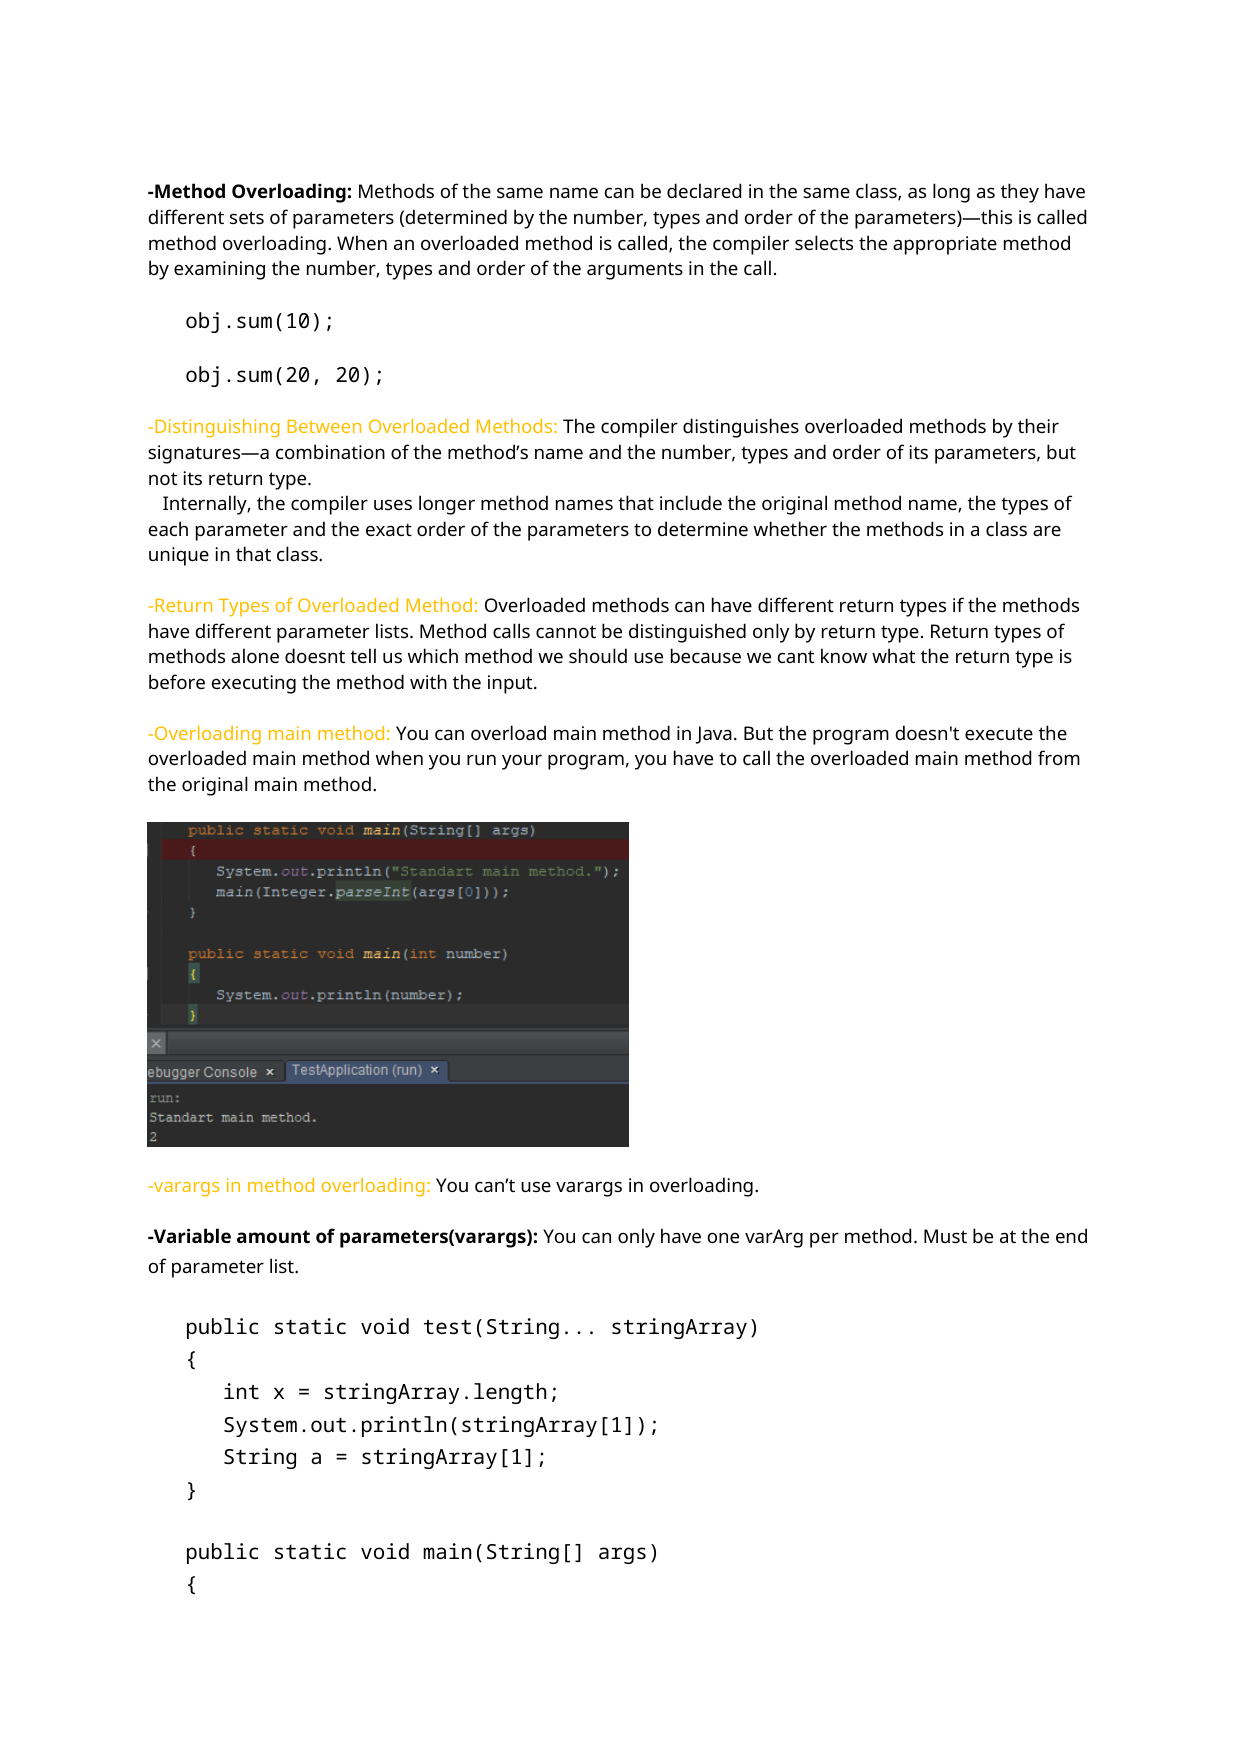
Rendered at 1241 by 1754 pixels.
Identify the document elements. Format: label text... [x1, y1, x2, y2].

text -Overloading main method: You can overload main method in Java. But the program doesn't execute the overloaded main method when you run your program, you have to call the overloaded main method from the original main method. [148, 720, 1093, 797]
text obj.sum(20, 20); [148, 360, 1093, 388]
text -Distinguishing Between Overloaded Methods: The compiler distinguishes overloaded methods by their signatures—a combination of the method’s name and the number, types and order of its parameters, but not its return type. [148, 414, 1093, 490]
text obj.sum(10); [148, 306, 1093, 335]
text -varargs in method overloading: You can’t use varargs in overloading. [148, 1173, 1093, 1198]
text -Method Overloading: Methods of the same name can be declared in the same class, as long as they have different sets of parameters (determined by the number, types and order of the parameters)—this is called method overloading. When an overloaded method is called, the compiler selects the appropriate method by examining the number, types and order of the arguments in the call. [148, 179, 1093, 281]
picture [147, 822, 629, 1147]
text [148, 1224, 1093, 1598]
text Internally, the compiler uses longer method names that include the original method name, the types of each parameter and the exact order of the parameters to determine whether the methods in a class are unique in that class. [148, 490, 1093, 567]
text -Return Types of Overloaded Method: Overloaded methods can have different return types if the methods have different parameter lists. Method calls cannot be distinguished only by return type. Return types of methods alone doesnt tell us which method we should use because we cant know what the return type is before executing the method with the input. [148, 592, 1093, 694]
